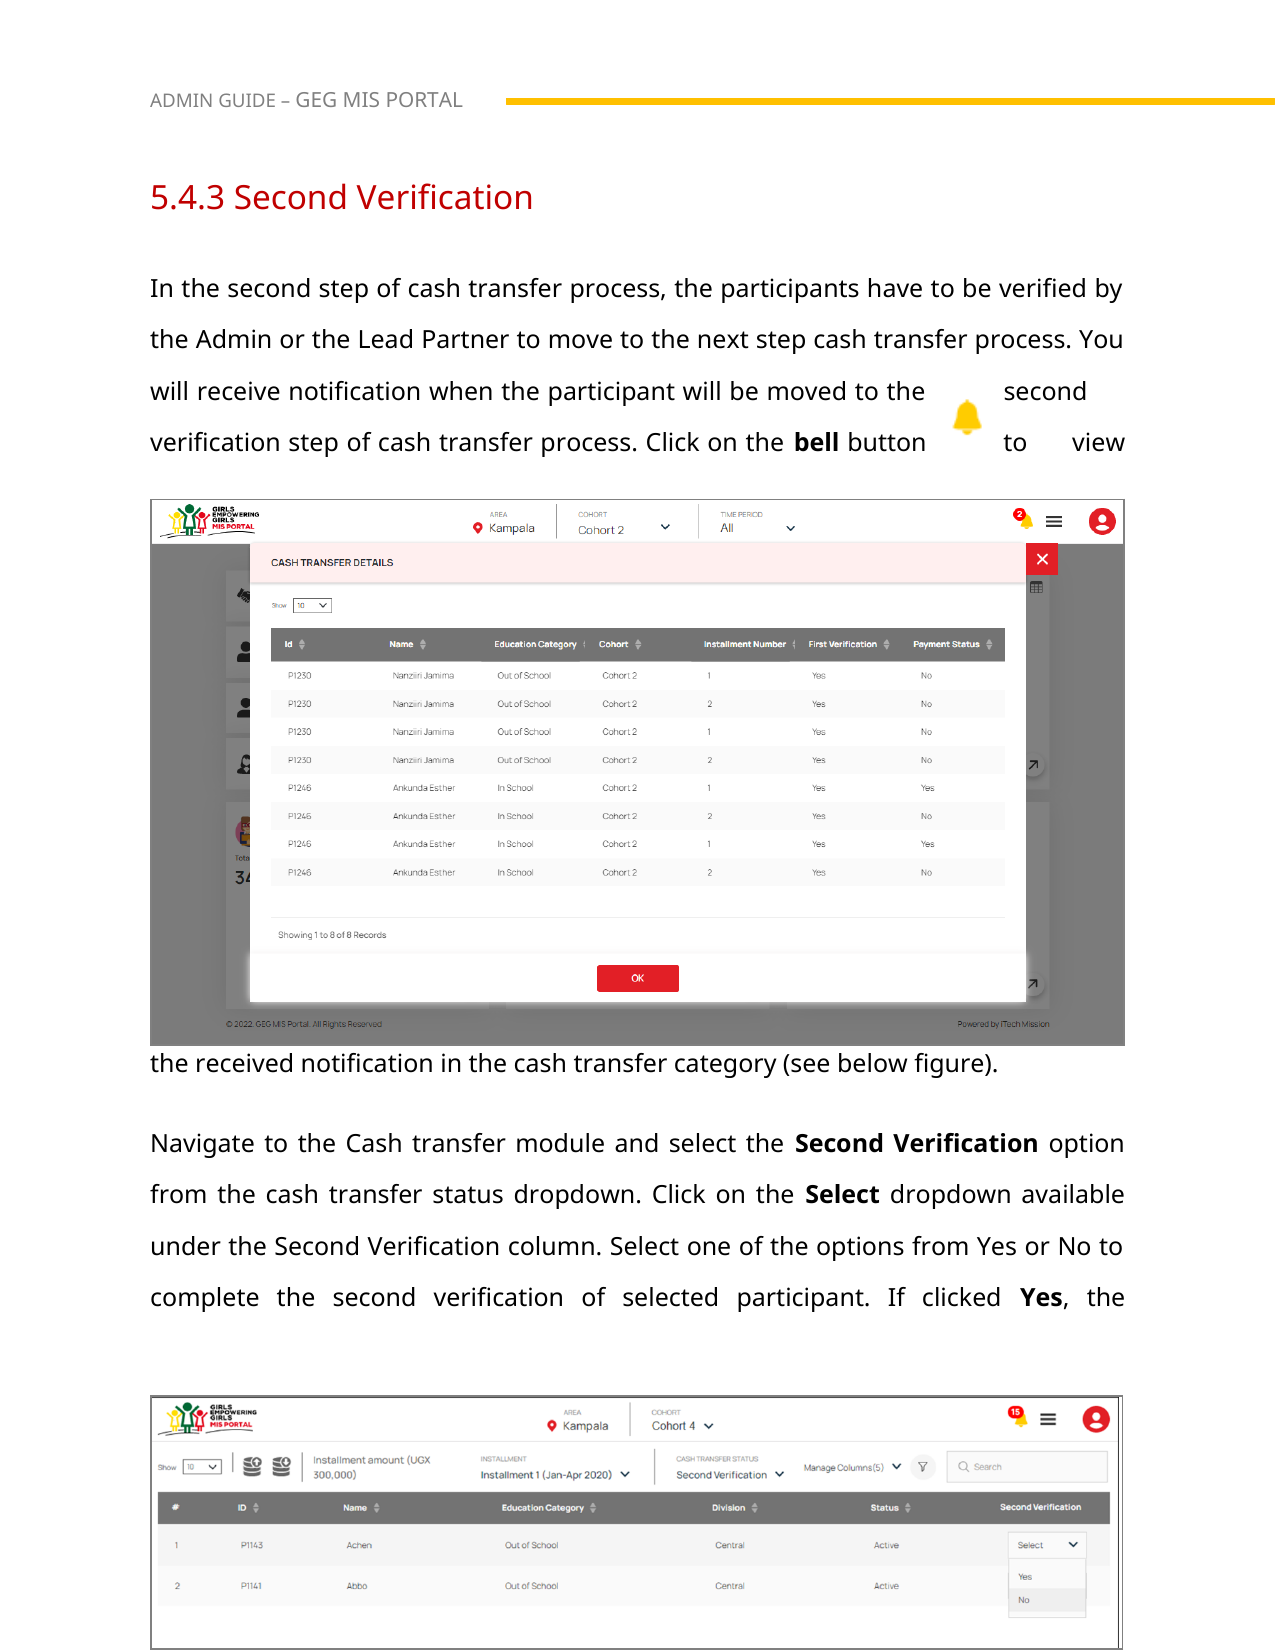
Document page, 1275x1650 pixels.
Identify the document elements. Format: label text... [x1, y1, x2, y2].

subtitle 5.4.3 Second Verification [150, 174, 1125, 219]
text In the second step of cash transfer process, the participants have to be verified by the Admin or the Lead Partner to move to the next step cash transfer process. You will receive notification when the participant will be moved to the second verification step of cash transfer process. Click on the bell button to view the received notification in the cash transfer category (see below figure). [150, 1046, 1125, 1080]
text In the second step of cash transfer process, the participants have to be verified by the Admin or the Lead Partner to move to the next step cash transfer process. You will receive notification when the participant will be moved to the second verification step of cash transfer process. Click on the bell button to view the received notification in the cash transfer category (see below figure). [150, 271, 1125, 499]
picture [152, 1397, 1119, 1648]
picture [152, 500, 1123, 1044]
picture [945, 391, 985, 437]
